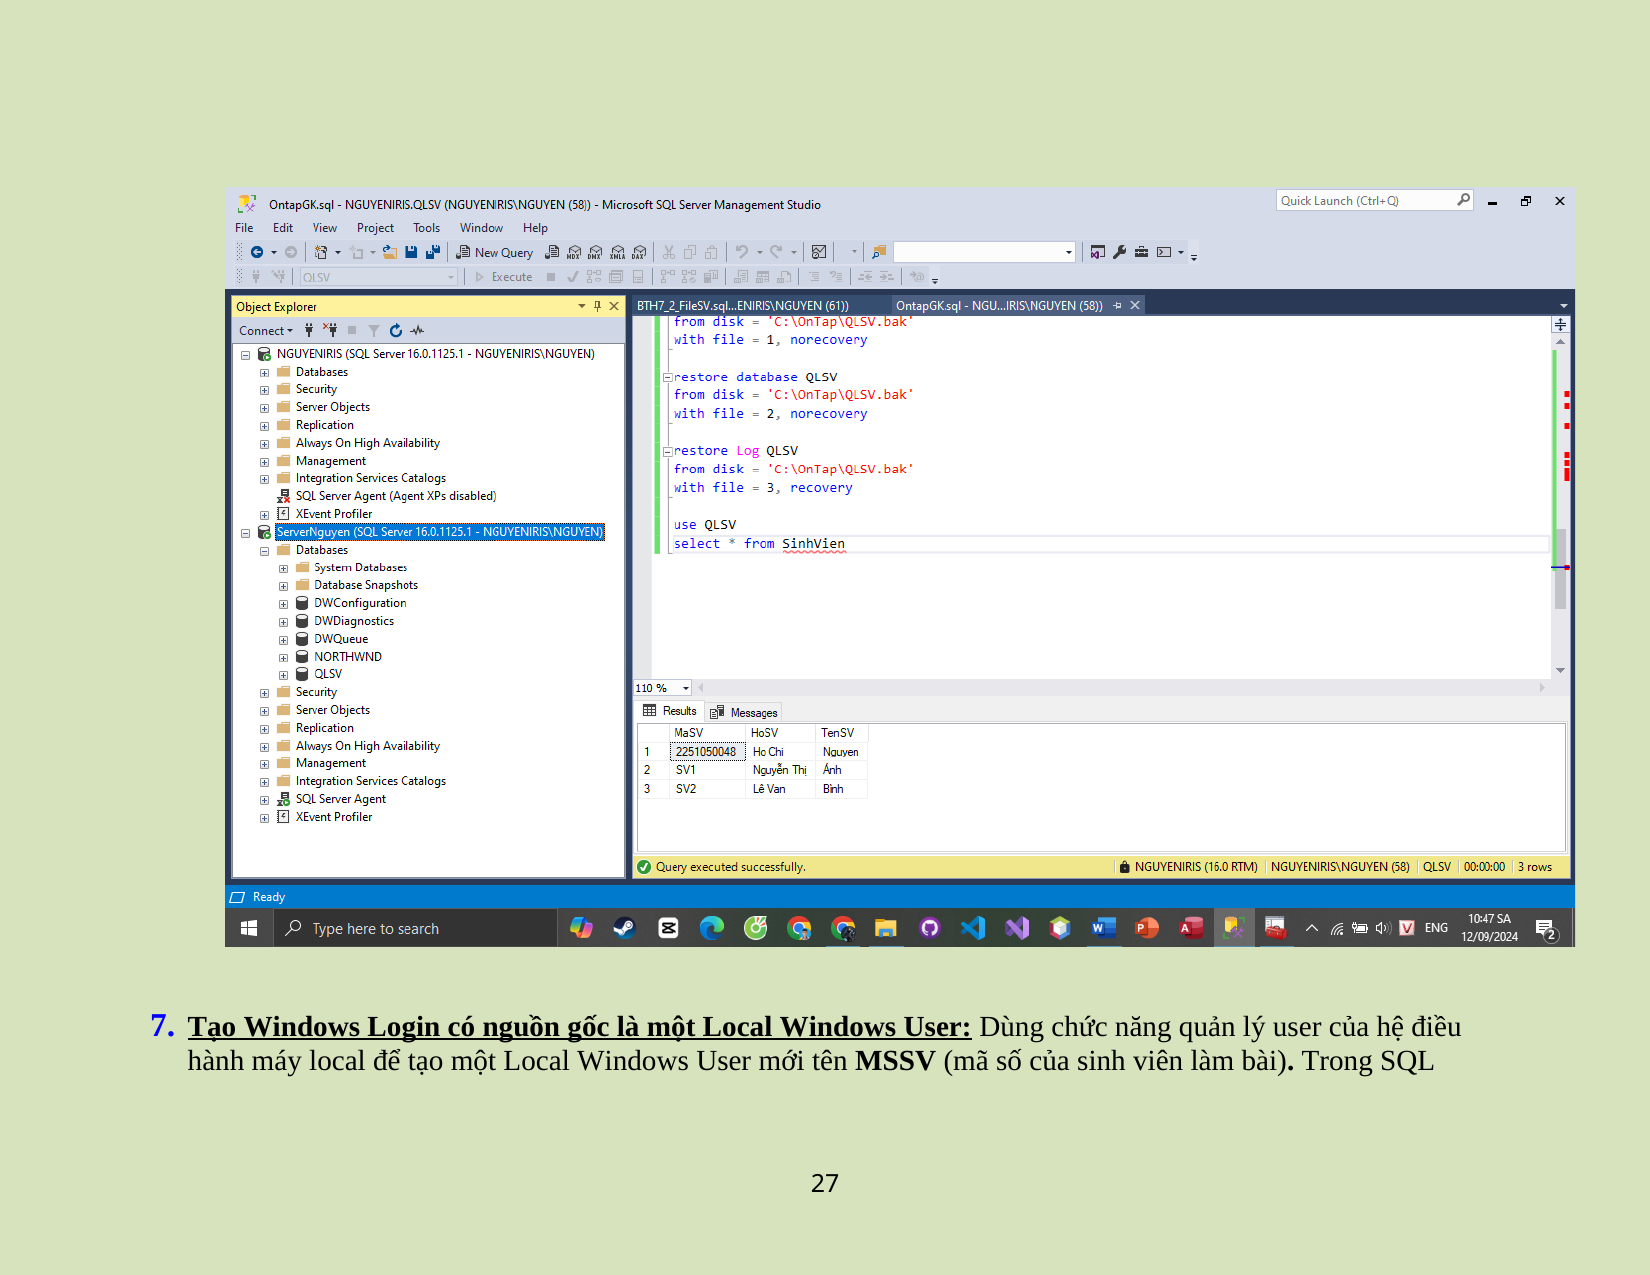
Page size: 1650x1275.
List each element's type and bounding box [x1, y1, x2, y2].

picture [225, 187, 1575, 947]
list [150, 1005, 1500, 1077]
